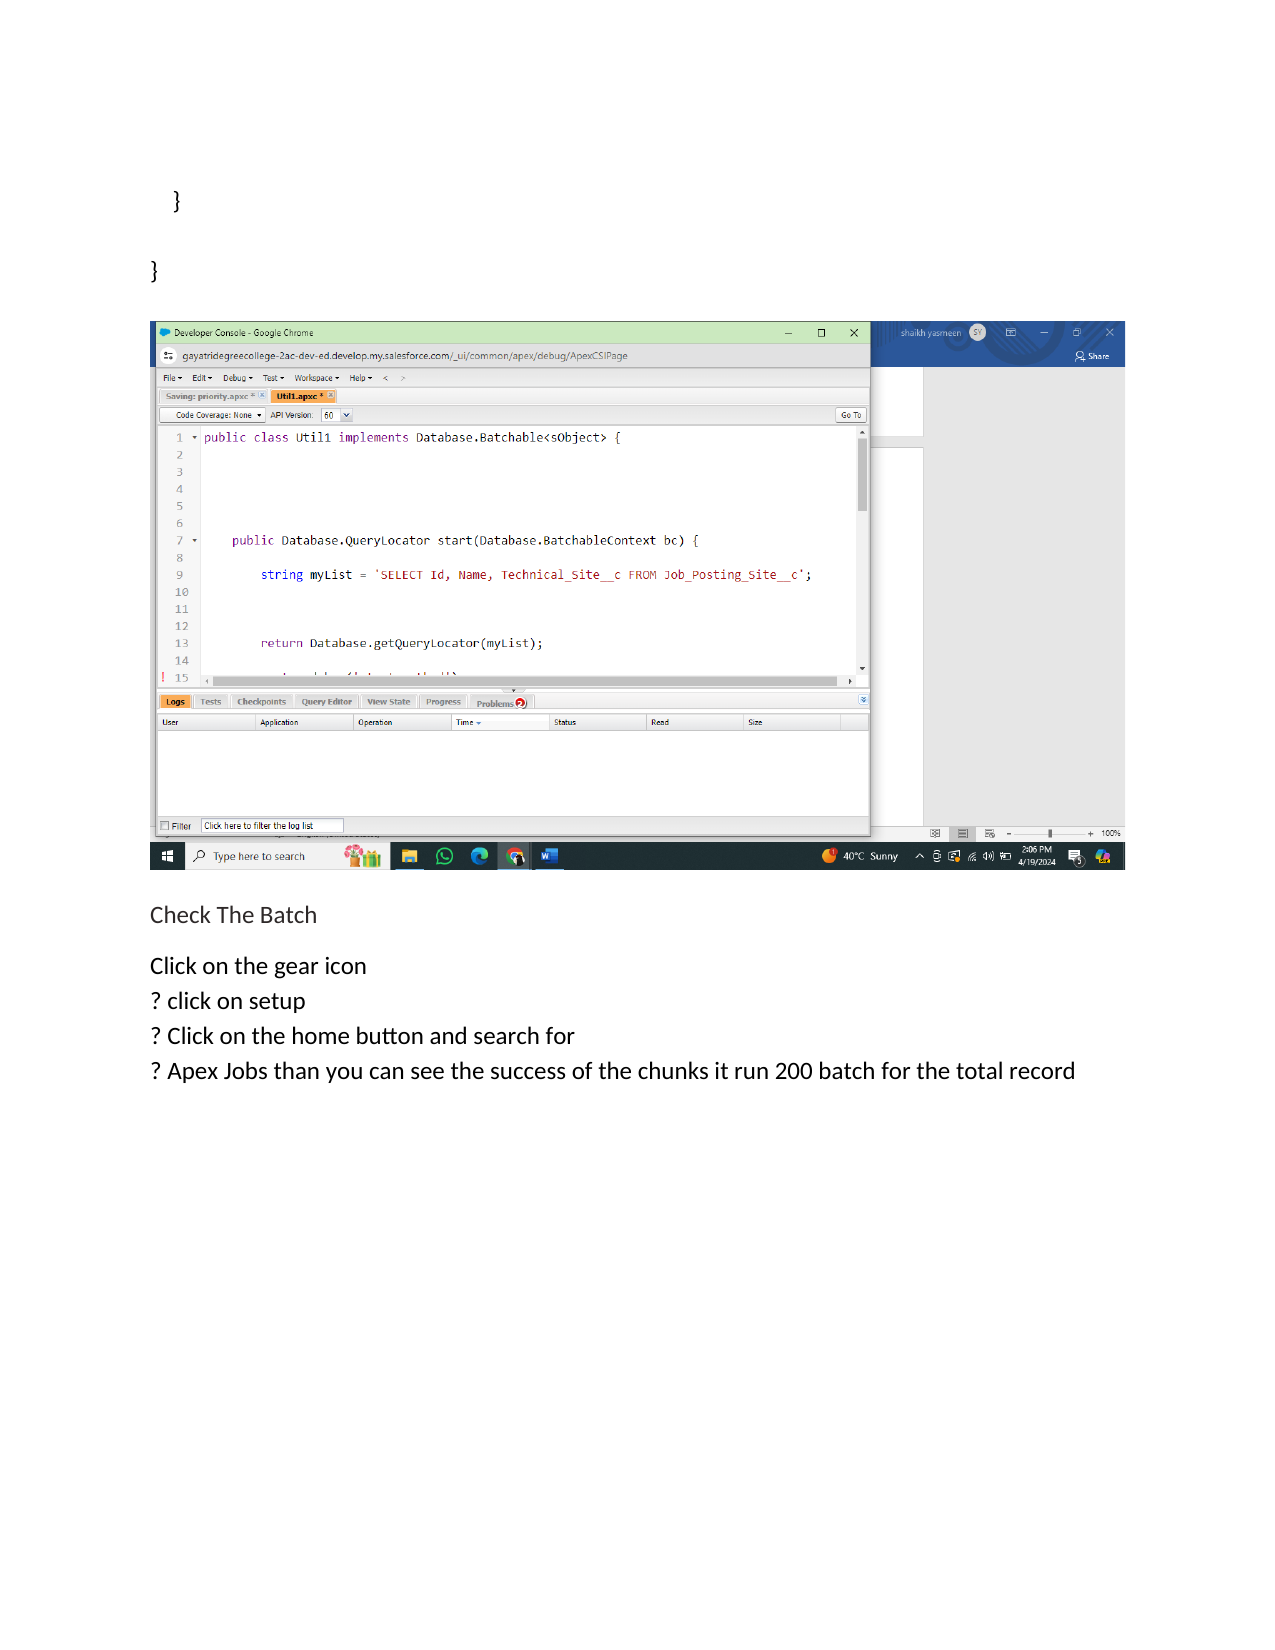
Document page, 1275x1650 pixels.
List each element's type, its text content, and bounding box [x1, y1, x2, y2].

text ? click on setup [150, 985, 1125, 1015]
picture [150, 321, 1125, 870]
text ? Click on the home button and search for [150, 1020, 1125, 1050]
text Click on the gear icon [150, 950, 1125, 980]
text } [150, 185, 1125, 216]
text } [150, 255, 1125, 286]
subtitle Check The Batch [150, 899, 1125, 930]
text ? Apex Jobs than you can see the success of the chunks it run 200 batch for the total record [150, 1055, 1125, 1085]
